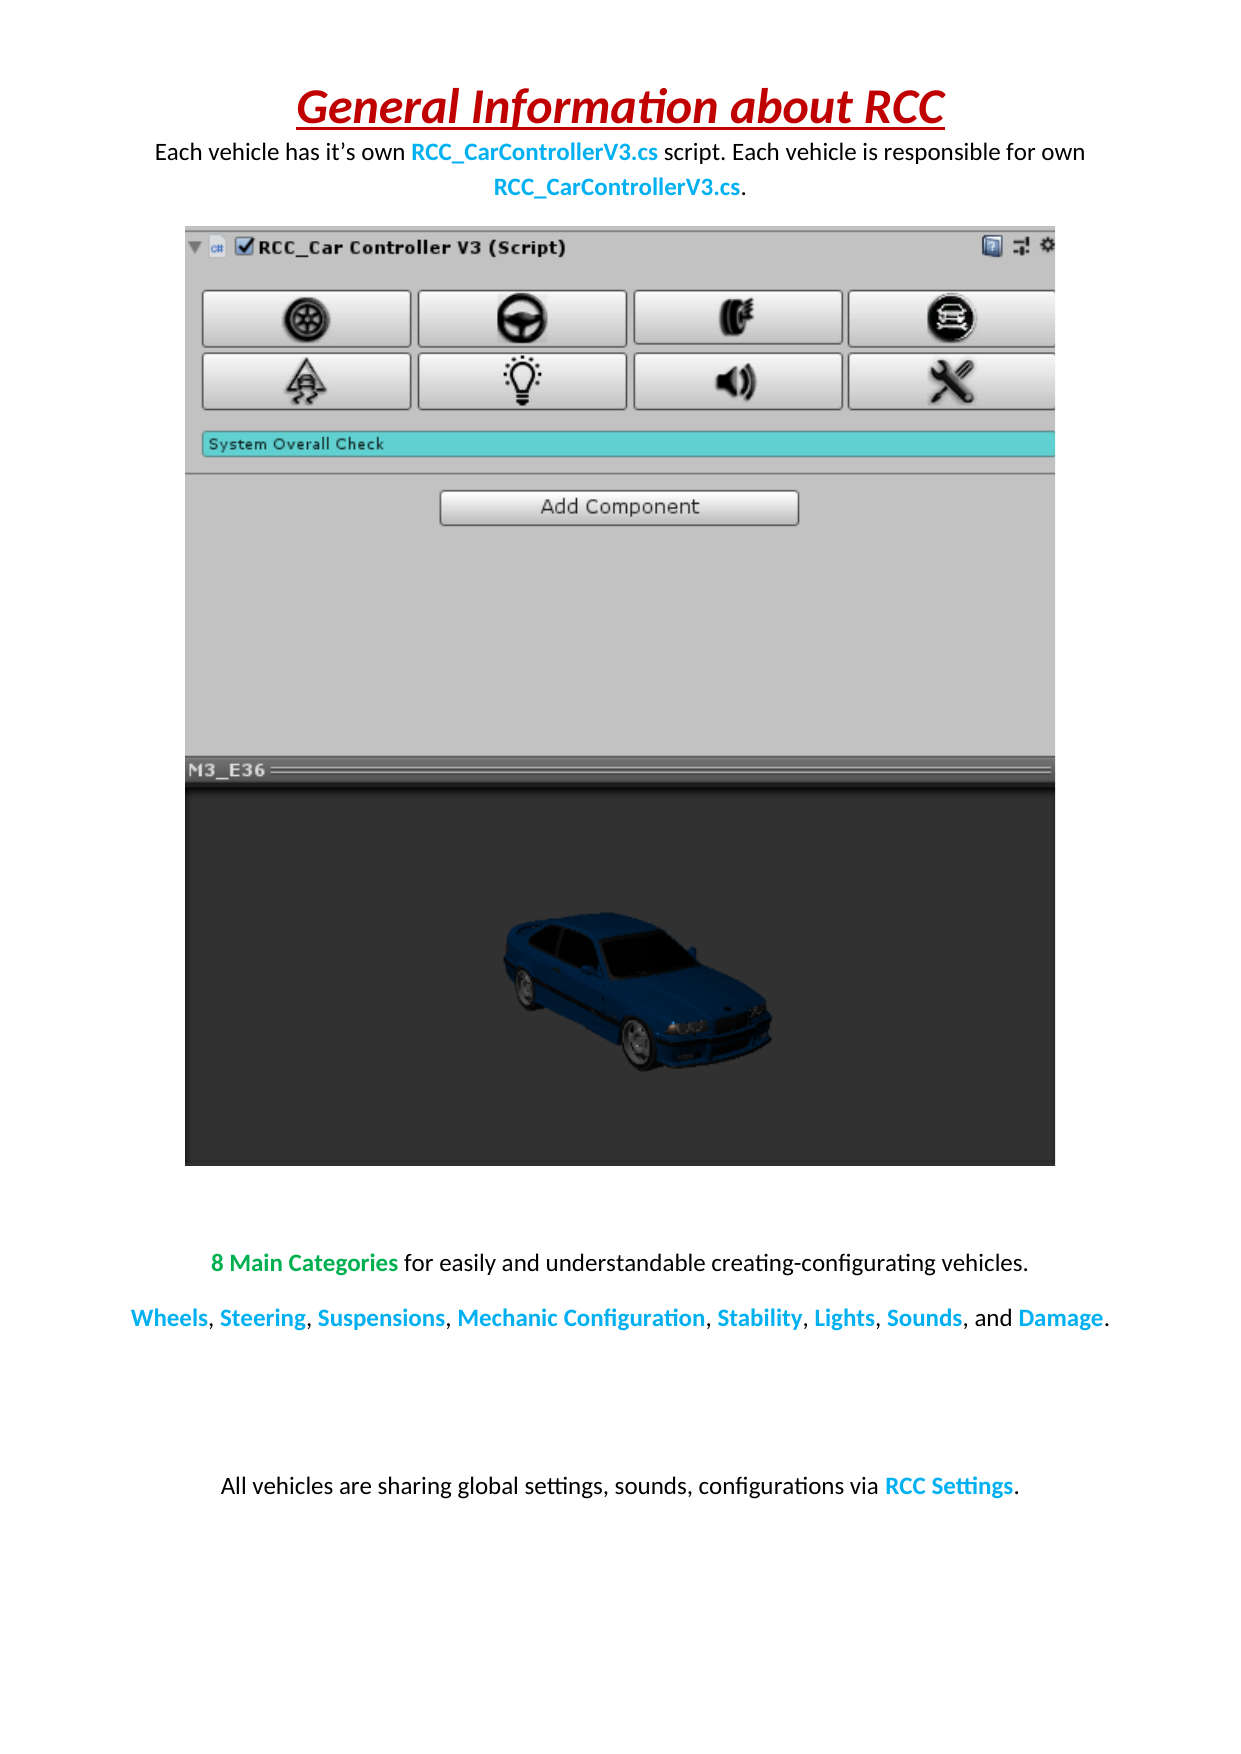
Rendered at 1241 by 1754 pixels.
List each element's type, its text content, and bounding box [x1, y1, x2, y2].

text Wheels, Steering, Suspensions, Mechanic Configuration, Stability, Lights, Sounds, and Damage. [75, 1303, 1165, 1333]
picture [185, 226, 1056, 1166]
text All vehicles are sharing global settings, sounds, configurations via RCC Settings. [75, 1470, 1165, 1501]
subtitle General Information about RCC [75, 75, 1165, 136]
text Each vehicle has it’s own RCC_CarControllerV3.cs script. Each vehicle is responsible for own RCC_CarControllerV3.cs. [75, 136, 1165, 202]
text 8 Main Categories for easily and understandable creating-configurating vehicles. [75, 1247, 1165, 1277]
